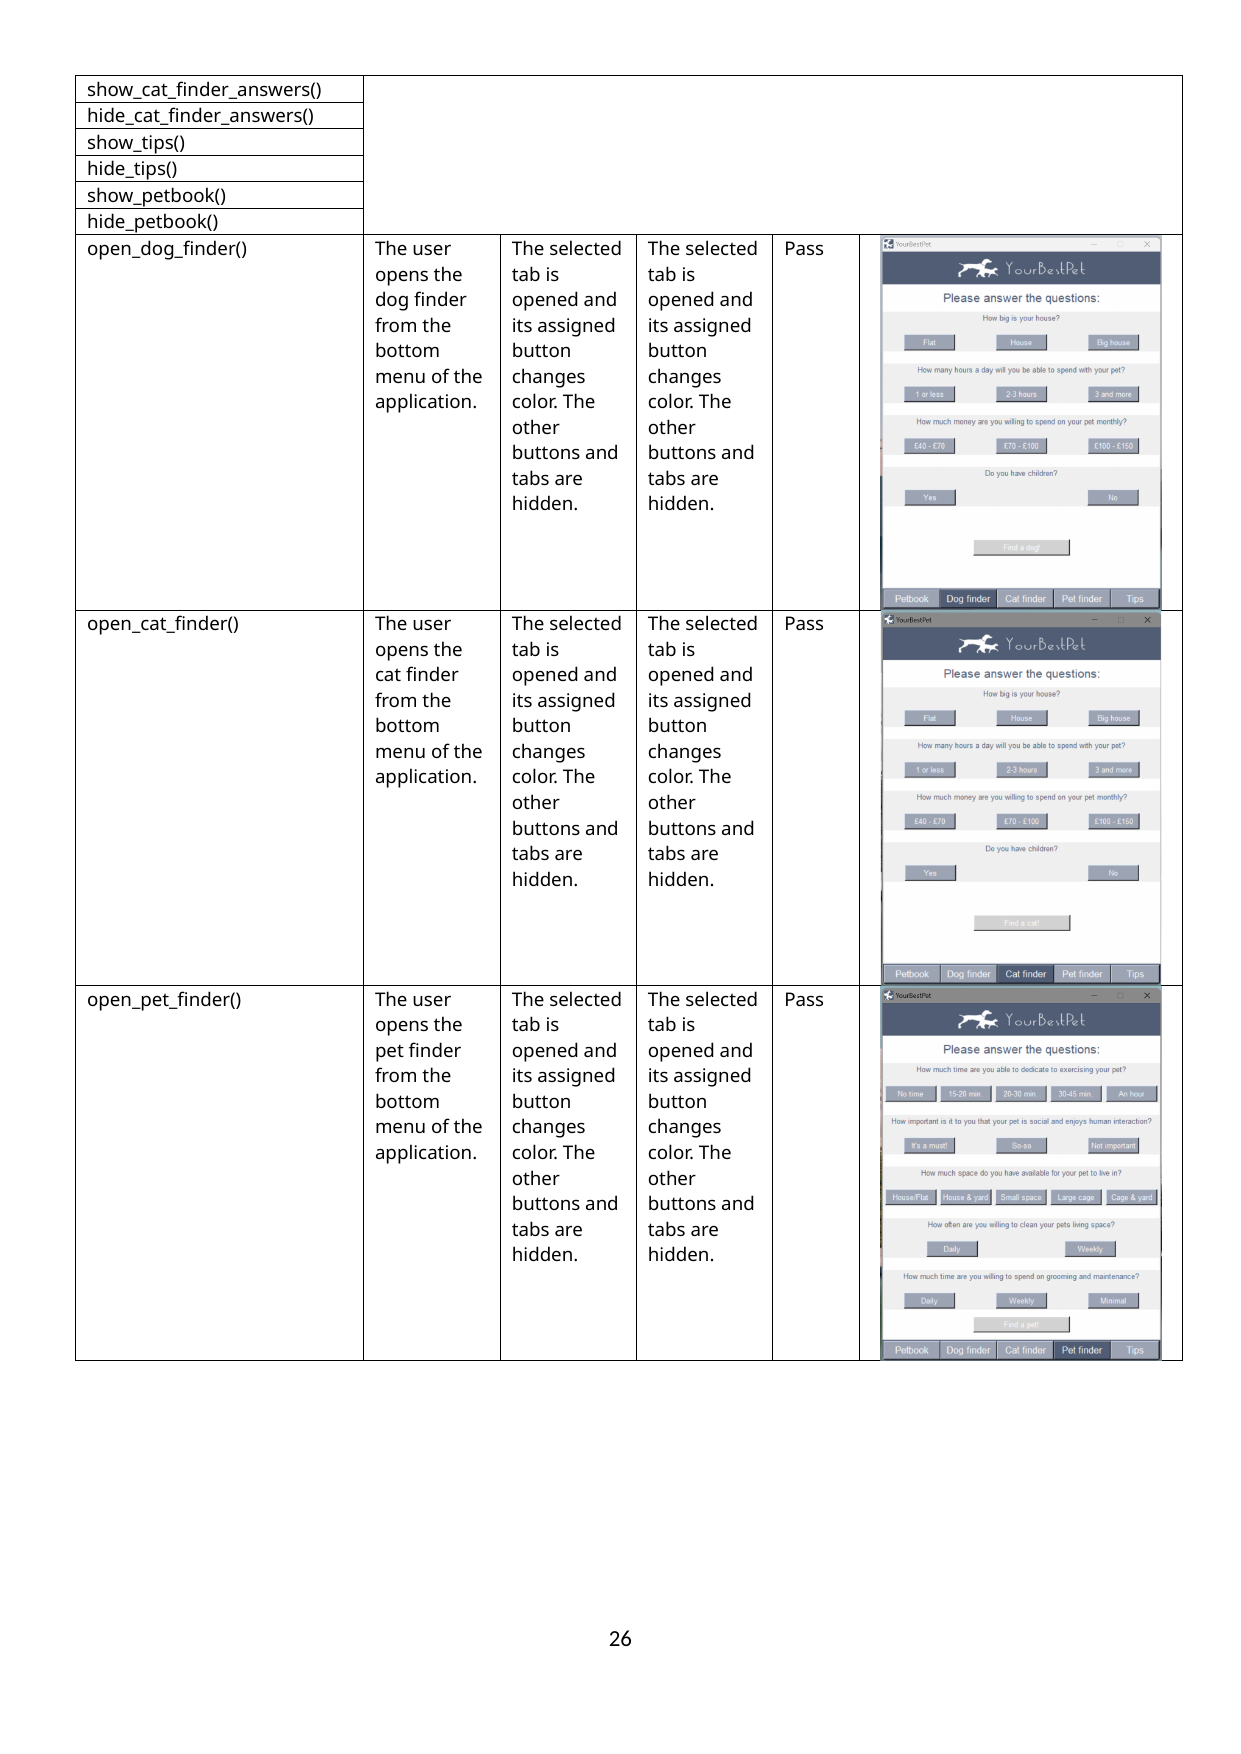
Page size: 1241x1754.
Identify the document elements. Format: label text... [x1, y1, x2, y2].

table_cell hide_tips() [76, 156, 363, 181]
table_cell [860, 611, 880, 985]
table_cell Pass [773, 986, 859, 1360]
table_cell Pass [773, 611, 859, 985]
table_cell show_petbook() [76, 182, 363, 208]
table_cell The selected tab is opened and its assigned button changes color. The other buttons and tabs are hidden. [637, 611, 772, 985]
table_cell The selected tab is opened and its assigned button changes color. The other buttons and tabs are hidden. [501, 611, 636, 985]
table_cell show_tips() [76, 129, 363, 155]
table_cell [1162, 235, 1182, 610]
table_cell open_cat_finder() [76, 611, 363, 985]
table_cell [637, 986, 772, 1360]
table_cell The selected tab is opened and its assigned button changes color. The other buttons and tabs are hidden. [637, 235, 772, 610]
table_cell hide_petbook() [76, 209, 363, 234]
table_cell hide_cat_finder_answers() [76, 103, 363, 128]
table_cell Pass [773, 235, 859, 610]
picture [880, 235, 1162, 1361]
table_cell The user opens the cat finder from the bottom menu of the application. [364, 611, 500, 985]
table_cell [1162, 986, 1182, 1360]
table_cell The user opens the dog finder from the bottom menu of the application. [364, 235, 500, 610]
table_cell The user opens the pet finder from the bottom menu of the application. [364, 986, 500, 1360]
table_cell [501, 986, 636, 1360]
table_cell open_pet_finder() [76, 986, 363, 1360]
table_cell [860, 235, 880, 610]
table_cell [1162, 611, 1182, 985]
table_cell show_cat_finder_answers() [76, 76, 363, 102]
table_cell [860, 986, 880, 1360]
table_cell open_dog_finder() [76, 235, 363, 610]
table_cell The selected tab is opened and its assigned button changes color. The other buttons and tabs are hidden. [501, 235, 636, 610]
